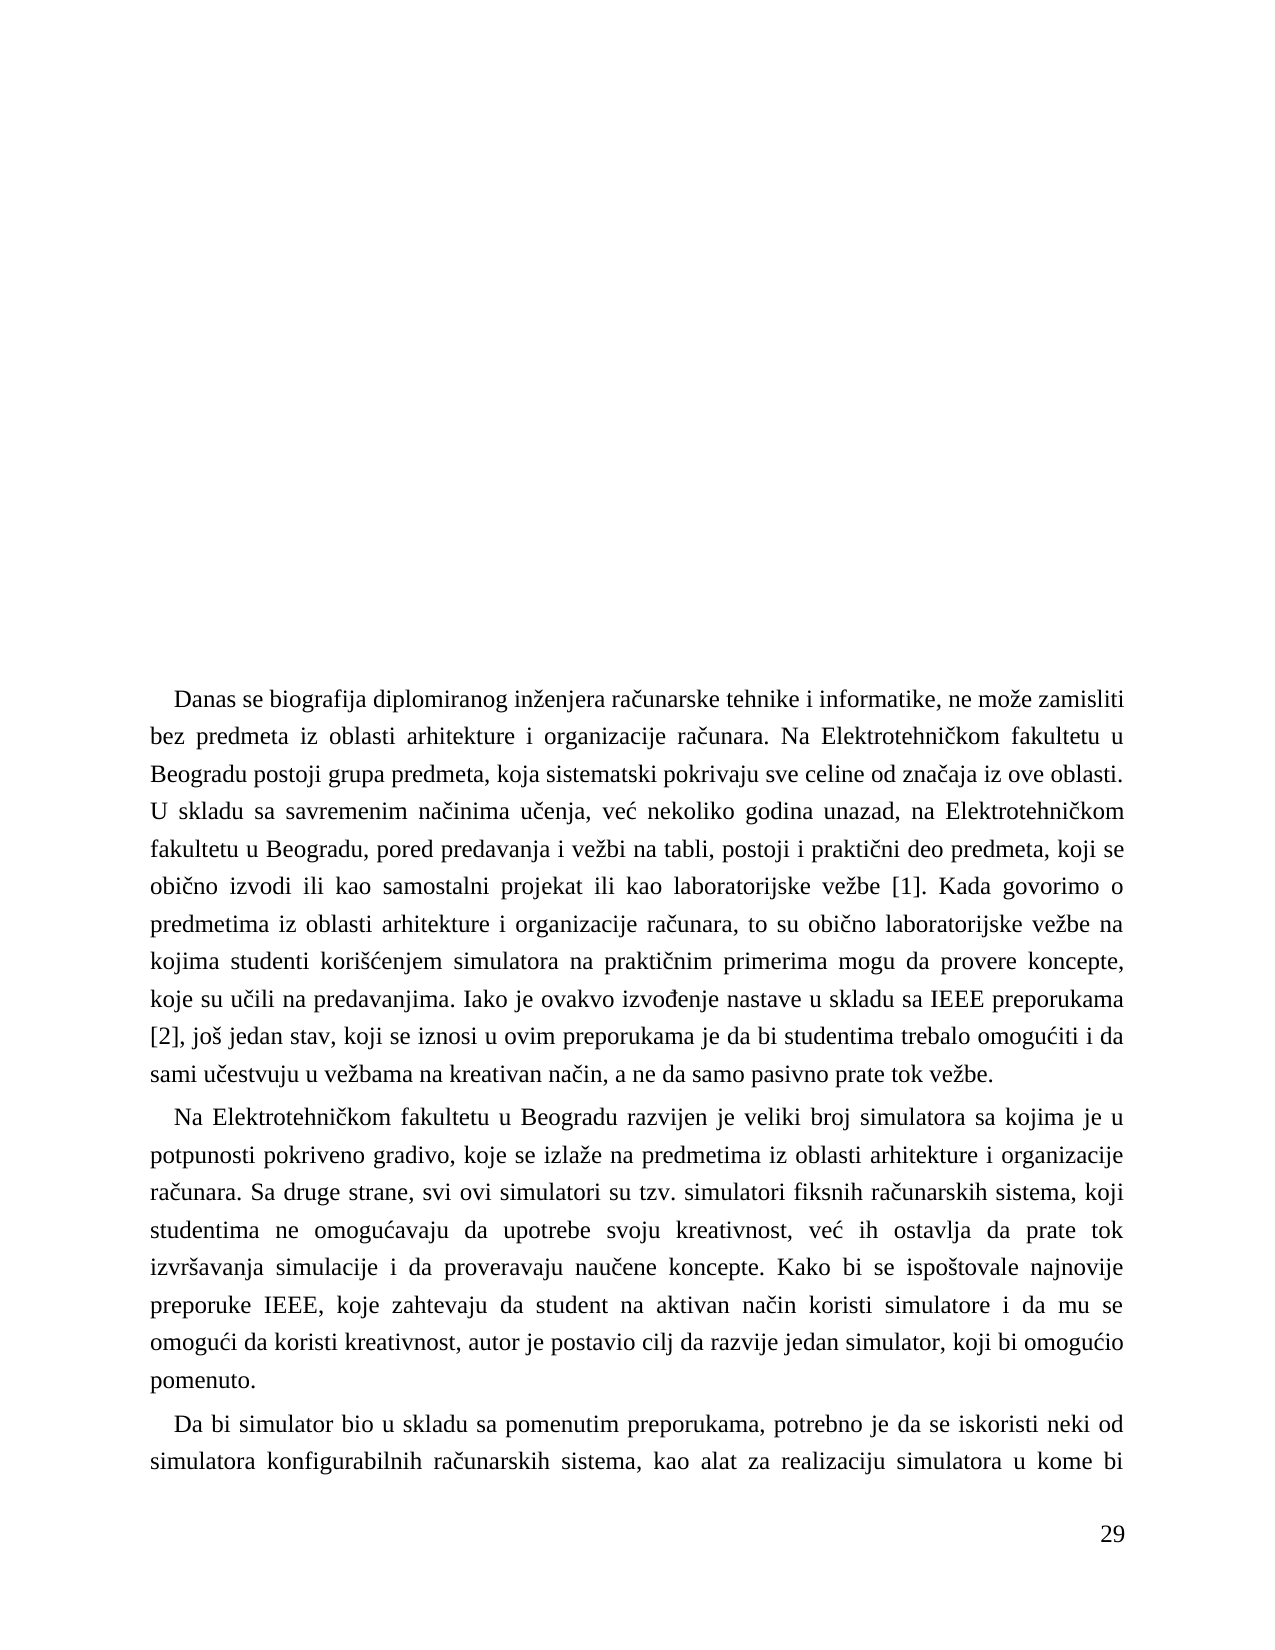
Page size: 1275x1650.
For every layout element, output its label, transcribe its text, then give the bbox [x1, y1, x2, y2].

text Danas se biografija diplomiranog inženjera računarske tehnike i informatike, ne može zamisliti bez predmeta iz oblasti arhitekture i organizacije računara. Na Elektrotehničkom fakultetu u Beogradu postoji grupa predmeta, koja sistematski pokrivaju sve celine od značaja iz ove oblasti. U skladu sa savremenim načinima učenja, već nekoliko godina unazad, na Elektrotehničkom fakultetu u Beogradu, pored predavanja i vežbi na tabli, postoji i praktični deo predmeta, koji se obično izvodi ili kao samostalni projekat ili kao laboratorijske vežbe [1]. Kada govorimo o predmetima iz oblasti arhitekture i organizacije računara, to su obično laboratorijske vežbe na kojima studenti korišćenjem simulatora na praktičnim primerima mogu da provere koncepte, koje su učili na predavanjima. Iako je ovakvo izvođenje nastave u skladu sa IEEE preporukama [2], još jedan stav, koji se iznosi u ovim preporukama je da bi studentima trebalo omogućiti i da sami učestvuju u vežbama na kreativan način, a ne da samo pasivno prate tok vežbe. [150, 675, 1125, 1087]
text Na Elektrotehničkom fakultetu u Beogradu razvijen je veliki broj simulatora sa kojima je u potpunosti pokriveno gradivo, koje se izlaže na predmetima iz oblasti arhitekture i organizacije računara. Sa druge strane, svi ovi simulatori su tzv. simulatori fiksnih računarskih sistema, koji studentima ne omogućavaju da upotrebe svoju kreativnost, već ih ostavlja da prate tok izvršavanja simulacije i da proveravaju naučene koncepte. Kako bi se ispoštovale najnovije preporuke IEEE, koje zahtevaju da student na aktivan način koristi simulatore i da mu se omogući da koristi kreativnost, autor je postavio cilj da razvije jedan simulator, koji bi omogućio pomenuto. [150, 1094, 1125, 1394]
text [150, 1400, 1125, 1475]
